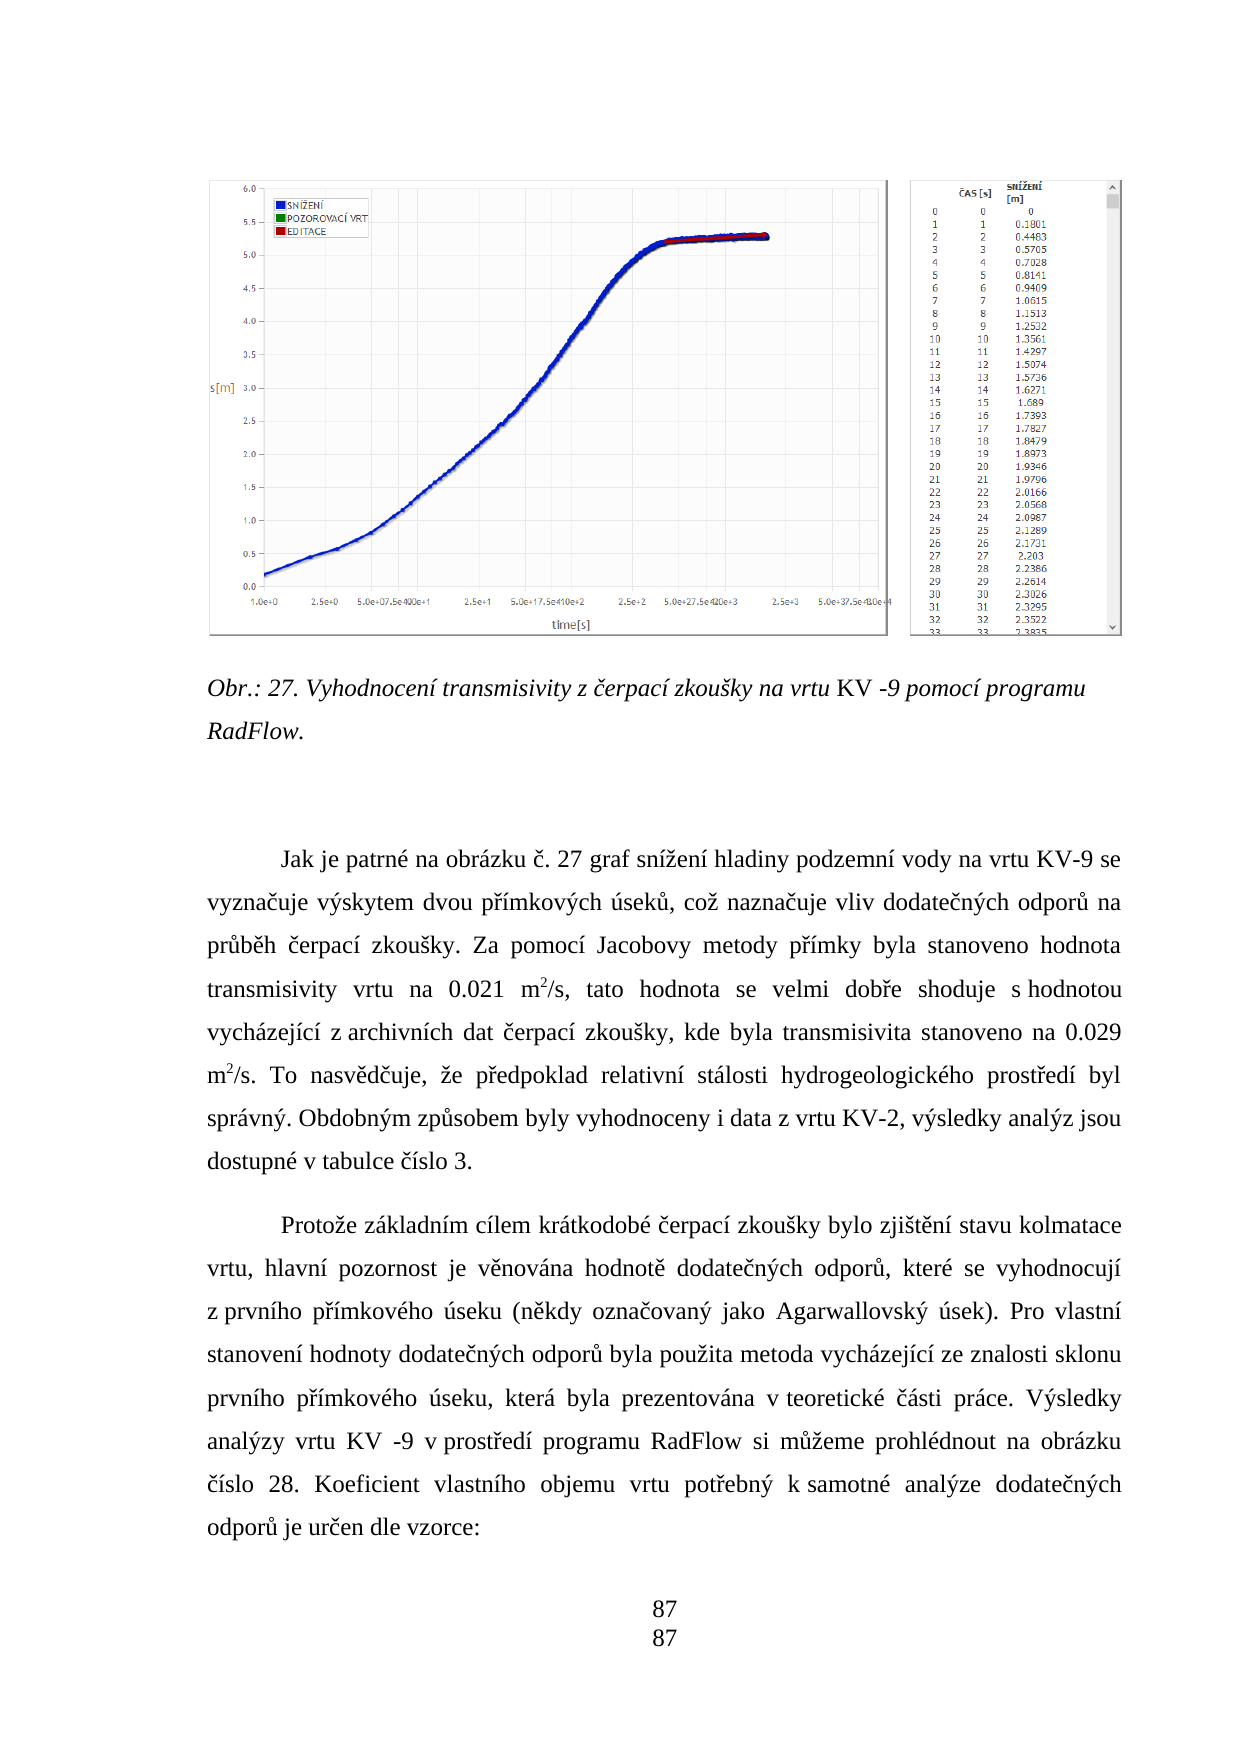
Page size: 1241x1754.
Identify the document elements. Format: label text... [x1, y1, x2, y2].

text Protože základním cílem krátkodobé čerpací zkoušky bylo zjištění stavu kolmatace vrtu, hlavní pozornost je věnována hodnotě dodatečných odporů, které se vyhodnocují z prvního přímkového úseku (někdy označovaný jako Agarwallovský úsek). Pro vlastní stanovení hodnoty dodatečných odporů byla použita metoda vycházející ze znalosti sklonu prvního přímkového úseku, která byla prezentována v teoretické části práce. Výsledky analýzy vrtu KV -9 v prostředí programu RadFlow si můžeme prohlédnout na obrázku číslo 28. Koeficient vlastního objemu vrtu potřebný k samotné analýze dodatečných odporů je určen dle vzorce: [207, 1210, 1122, 1541]
picture [206, 177, 1123, 638]
text Jak je patrné na obrázku č. 27 graf snížení hladiny podzemní vody na vrtu KV-9 se vyznačuje výskytem dvou přímkových úseků, což naznačuje vliv dodatečných odporů na průběh čerpací zkoušky. Za pomocí Jacobovy metody přímky byla stanoveno hodnota transmisivity vrtu na 0.021 m2/s, tato hodnota se velmi dobře shoduje s hodnotou vycházející z archivních dat čerpací zkoušky, kde byla transmisivita stanoveno na 0.029 m2/s. To nasvědčuje, že předpoklad relativní stálosti hydrogeologického prostředí byl správný. Obdobným způsobem byly vyhodnoceny i data z vrtu KV-2, výsledky analýz jsou dostupné v tabulce číslo 3. [207, 844, 1122, 1175]
